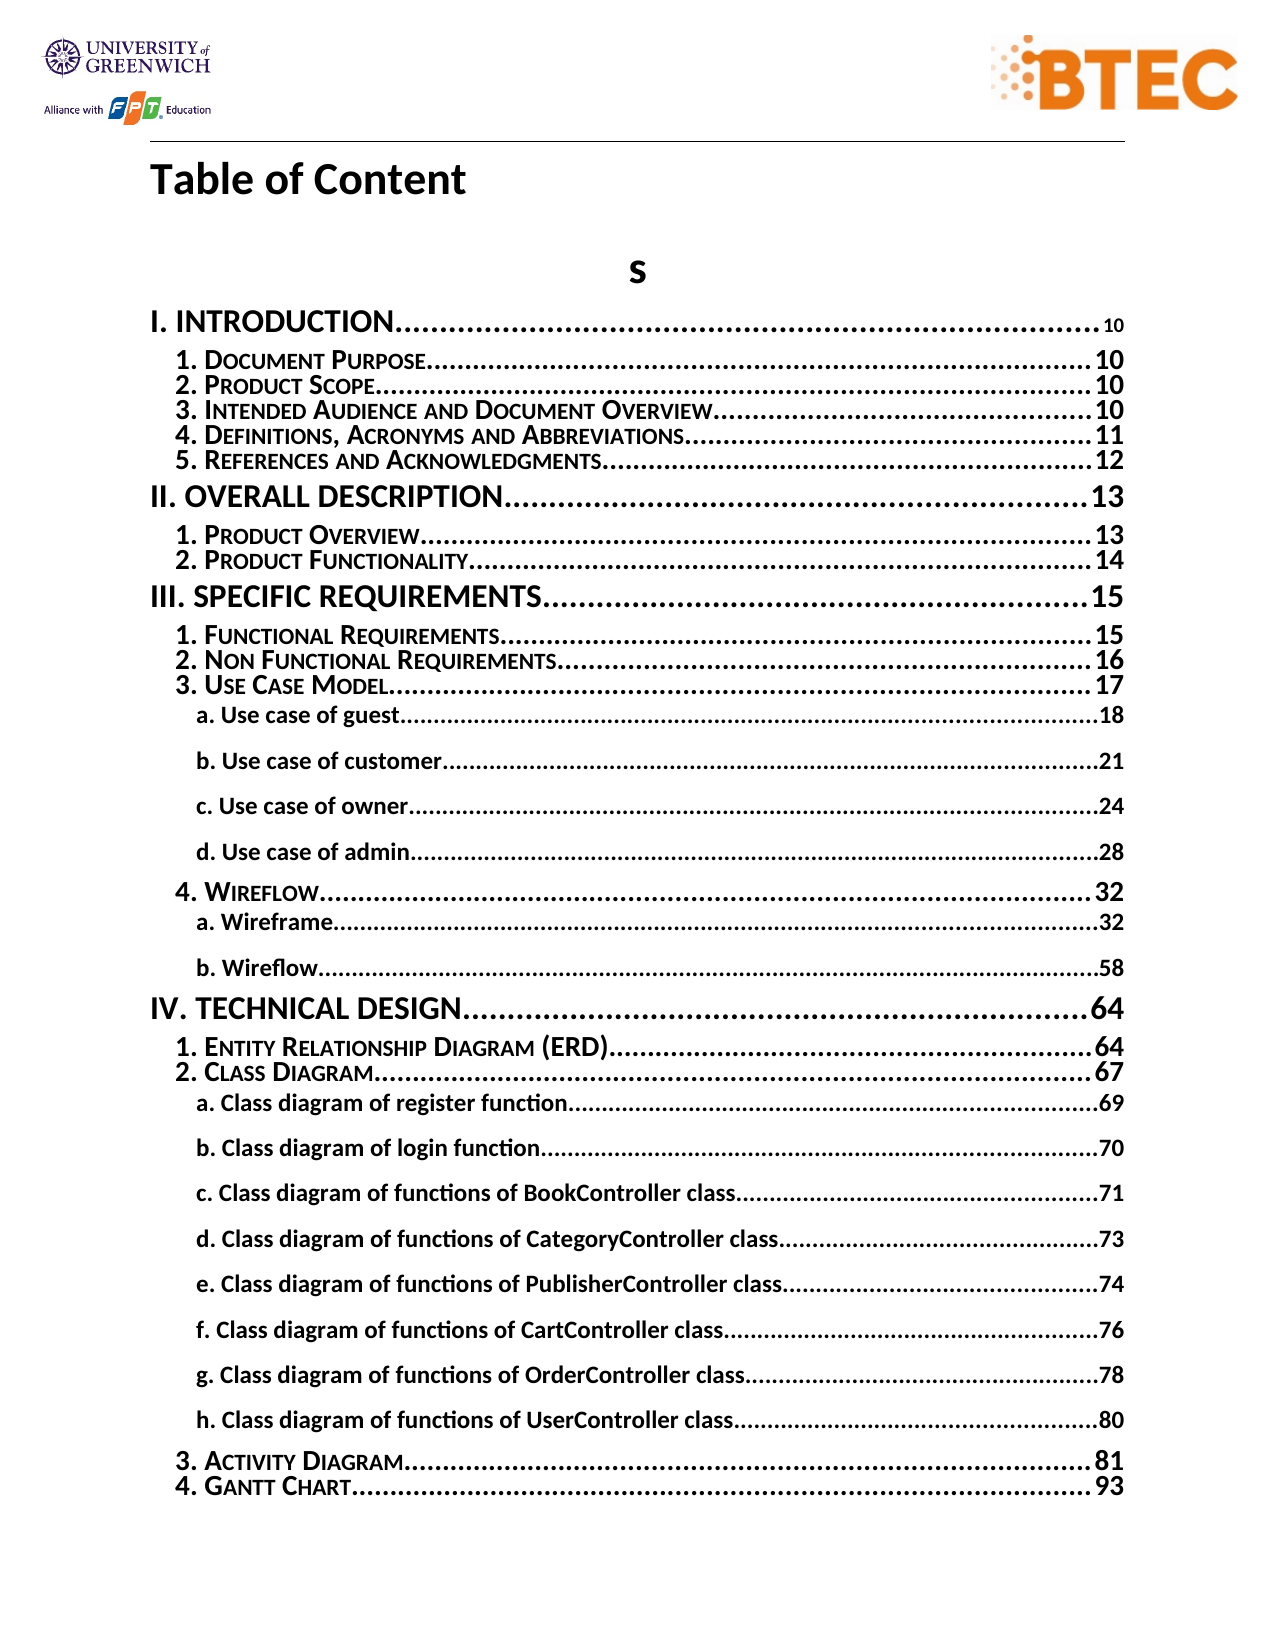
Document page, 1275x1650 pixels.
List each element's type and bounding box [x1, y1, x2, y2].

picture [30, 25, 223, 136]
picture [991, 35, 1238, 110]
